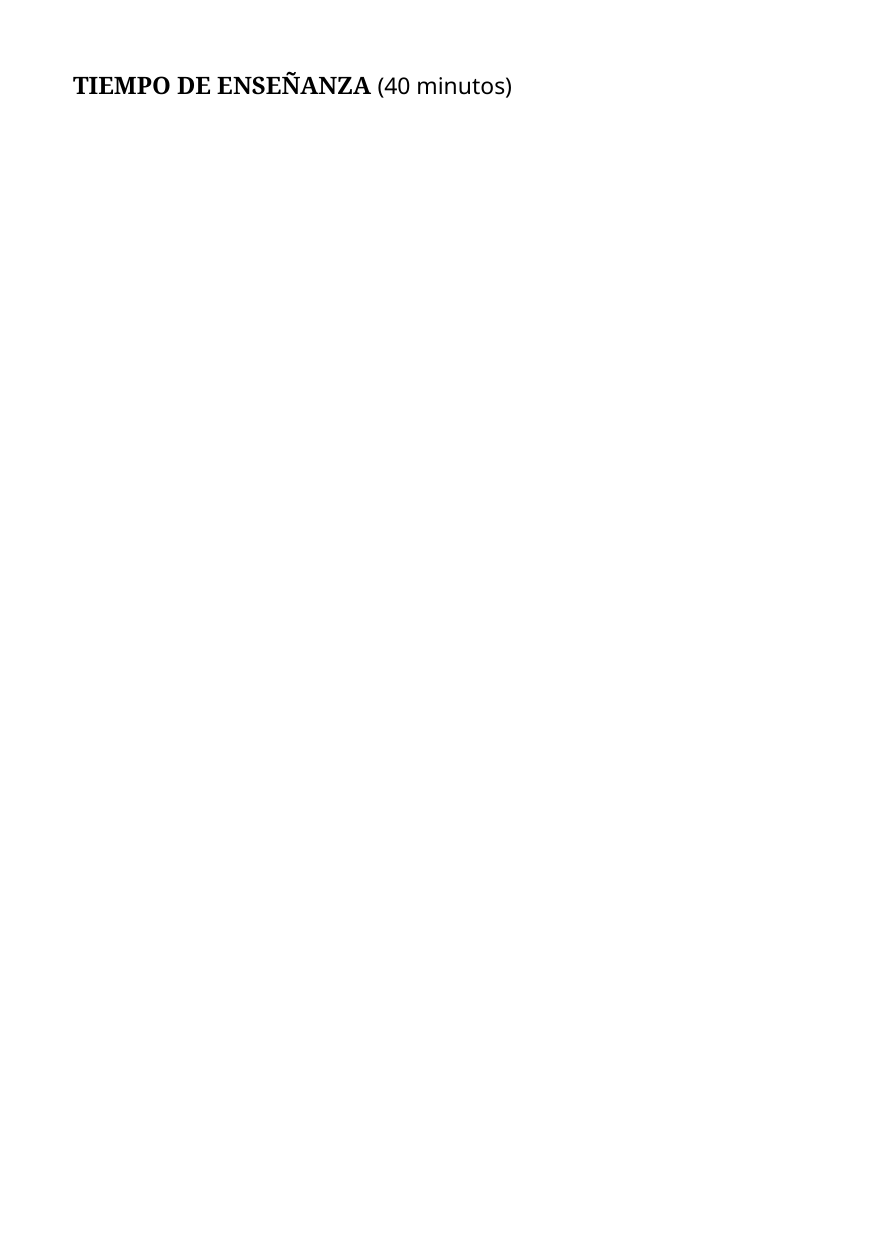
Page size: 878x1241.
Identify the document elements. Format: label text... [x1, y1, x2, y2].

text TIEMPO DE ENSEÑANZA (40 minutos) [73, 68, 818, 101]
